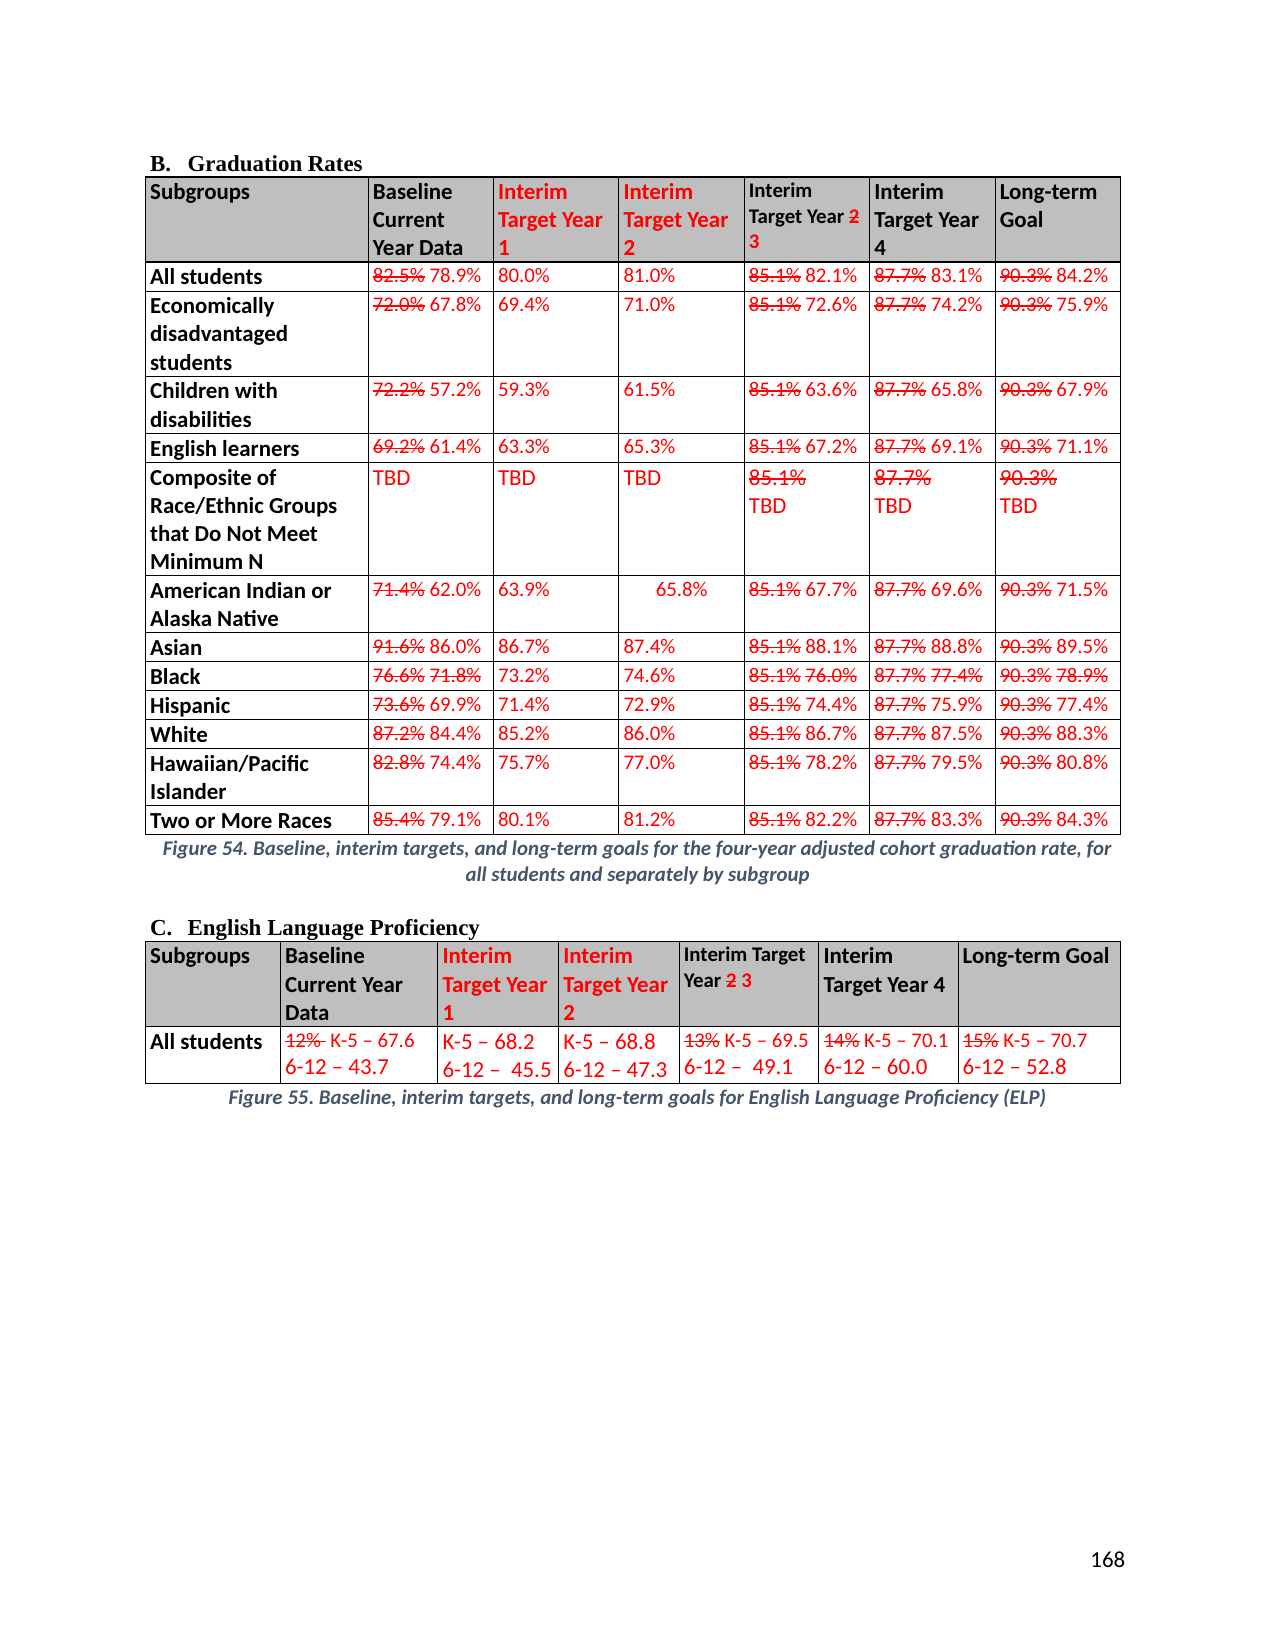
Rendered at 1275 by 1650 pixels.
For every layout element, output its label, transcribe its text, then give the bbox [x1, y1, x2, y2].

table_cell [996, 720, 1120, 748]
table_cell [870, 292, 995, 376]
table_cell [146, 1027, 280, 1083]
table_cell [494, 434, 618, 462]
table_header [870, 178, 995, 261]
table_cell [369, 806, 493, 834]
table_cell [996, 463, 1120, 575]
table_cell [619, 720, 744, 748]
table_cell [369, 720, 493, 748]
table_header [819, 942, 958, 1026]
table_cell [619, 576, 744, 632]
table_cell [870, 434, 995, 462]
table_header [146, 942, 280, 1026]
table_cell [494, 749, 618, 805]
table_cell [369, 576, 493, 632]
subtitle English Language Proficiency [150, 914, 1125, 941]
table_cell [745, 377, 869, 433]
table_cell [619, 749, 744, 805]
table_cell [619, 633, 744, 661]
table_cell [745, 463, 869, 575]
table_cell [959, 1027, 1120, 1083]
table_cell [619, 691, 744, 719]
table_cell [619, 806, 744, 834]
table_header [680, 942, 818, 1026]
text Figure 55. Baseline, interim targets, and long-term goals for English Language Proficiency (ELP) [150, 1084, 1125, 1109]
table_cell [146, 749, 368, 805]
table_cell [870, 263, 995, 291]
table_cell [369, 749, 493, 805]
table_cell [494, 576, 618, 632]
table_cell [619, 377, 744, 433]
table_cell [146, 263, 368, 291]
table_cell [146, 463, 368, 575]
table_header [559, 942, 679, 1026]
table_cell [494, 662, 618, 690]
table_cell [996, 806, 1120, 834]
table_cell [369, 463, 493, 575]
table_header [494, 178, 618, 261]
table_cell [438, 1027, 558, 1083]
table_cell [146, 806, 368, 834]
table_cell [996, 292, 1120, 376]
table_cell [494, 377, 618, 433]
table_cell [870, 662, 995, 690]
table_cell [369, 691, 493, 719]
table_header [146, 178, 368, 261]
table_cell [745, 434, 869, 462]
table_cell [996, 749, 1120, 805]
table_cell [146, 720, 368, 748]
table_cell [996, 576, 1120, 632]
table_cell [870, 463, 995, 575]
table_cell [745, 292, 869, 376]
subtitle Graduation Rates [150, 150, 1125, 176]
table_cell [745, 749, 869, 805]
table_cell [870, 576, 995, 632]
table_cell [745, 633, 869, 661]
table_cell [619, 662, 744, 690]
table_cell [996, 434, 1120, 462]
text Figure 54. Baseline, interim targets, and long-term goals for the four-year adjusted cohort graduation rate, for all students and separately by subgroup [150, 835, 1125, 886]
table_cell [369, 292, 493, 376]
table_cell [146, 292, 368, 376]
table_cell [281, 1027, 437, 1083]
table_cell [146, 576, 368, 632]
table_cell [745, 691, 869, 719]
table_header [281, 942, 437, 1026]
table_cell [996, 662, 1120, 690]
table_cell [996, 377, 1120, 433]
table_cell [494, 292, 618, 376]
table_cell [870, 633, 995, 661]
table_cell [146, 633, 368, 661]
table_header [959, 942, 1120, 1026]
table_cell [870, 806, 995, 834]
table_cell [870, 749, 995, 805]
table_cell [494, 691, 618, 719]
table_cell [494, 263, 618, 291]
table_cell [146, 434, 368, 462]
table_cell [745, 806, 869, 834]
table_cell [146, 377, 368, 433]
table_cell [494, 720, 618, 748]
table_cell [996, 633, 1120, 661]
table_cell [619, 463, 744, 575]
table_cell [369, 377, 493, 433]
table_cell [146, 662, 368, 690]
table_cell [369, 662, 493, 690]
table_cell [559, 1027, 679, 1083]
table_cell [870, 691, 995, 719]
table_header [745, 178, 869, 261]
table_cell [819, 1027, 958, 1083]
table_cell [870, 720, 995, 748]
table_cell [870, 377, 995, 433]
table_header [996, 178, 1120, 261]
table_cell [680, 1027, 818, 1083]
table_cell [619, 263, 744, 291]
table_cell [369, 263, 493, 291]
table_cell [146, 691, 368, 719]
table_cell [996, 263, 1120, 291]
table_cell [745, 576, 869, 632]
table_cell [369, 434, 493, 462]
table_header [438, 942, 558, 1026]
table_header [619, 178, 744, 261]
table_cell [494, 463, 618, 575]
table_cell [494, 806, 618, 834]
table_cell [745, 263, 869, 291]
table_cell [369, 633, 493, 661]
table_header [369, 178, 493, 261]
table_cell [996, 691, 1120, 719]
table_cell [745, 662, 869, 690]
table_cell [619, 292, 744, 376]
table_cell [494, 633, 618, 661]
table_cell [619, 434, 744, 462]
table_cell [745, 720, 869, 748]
